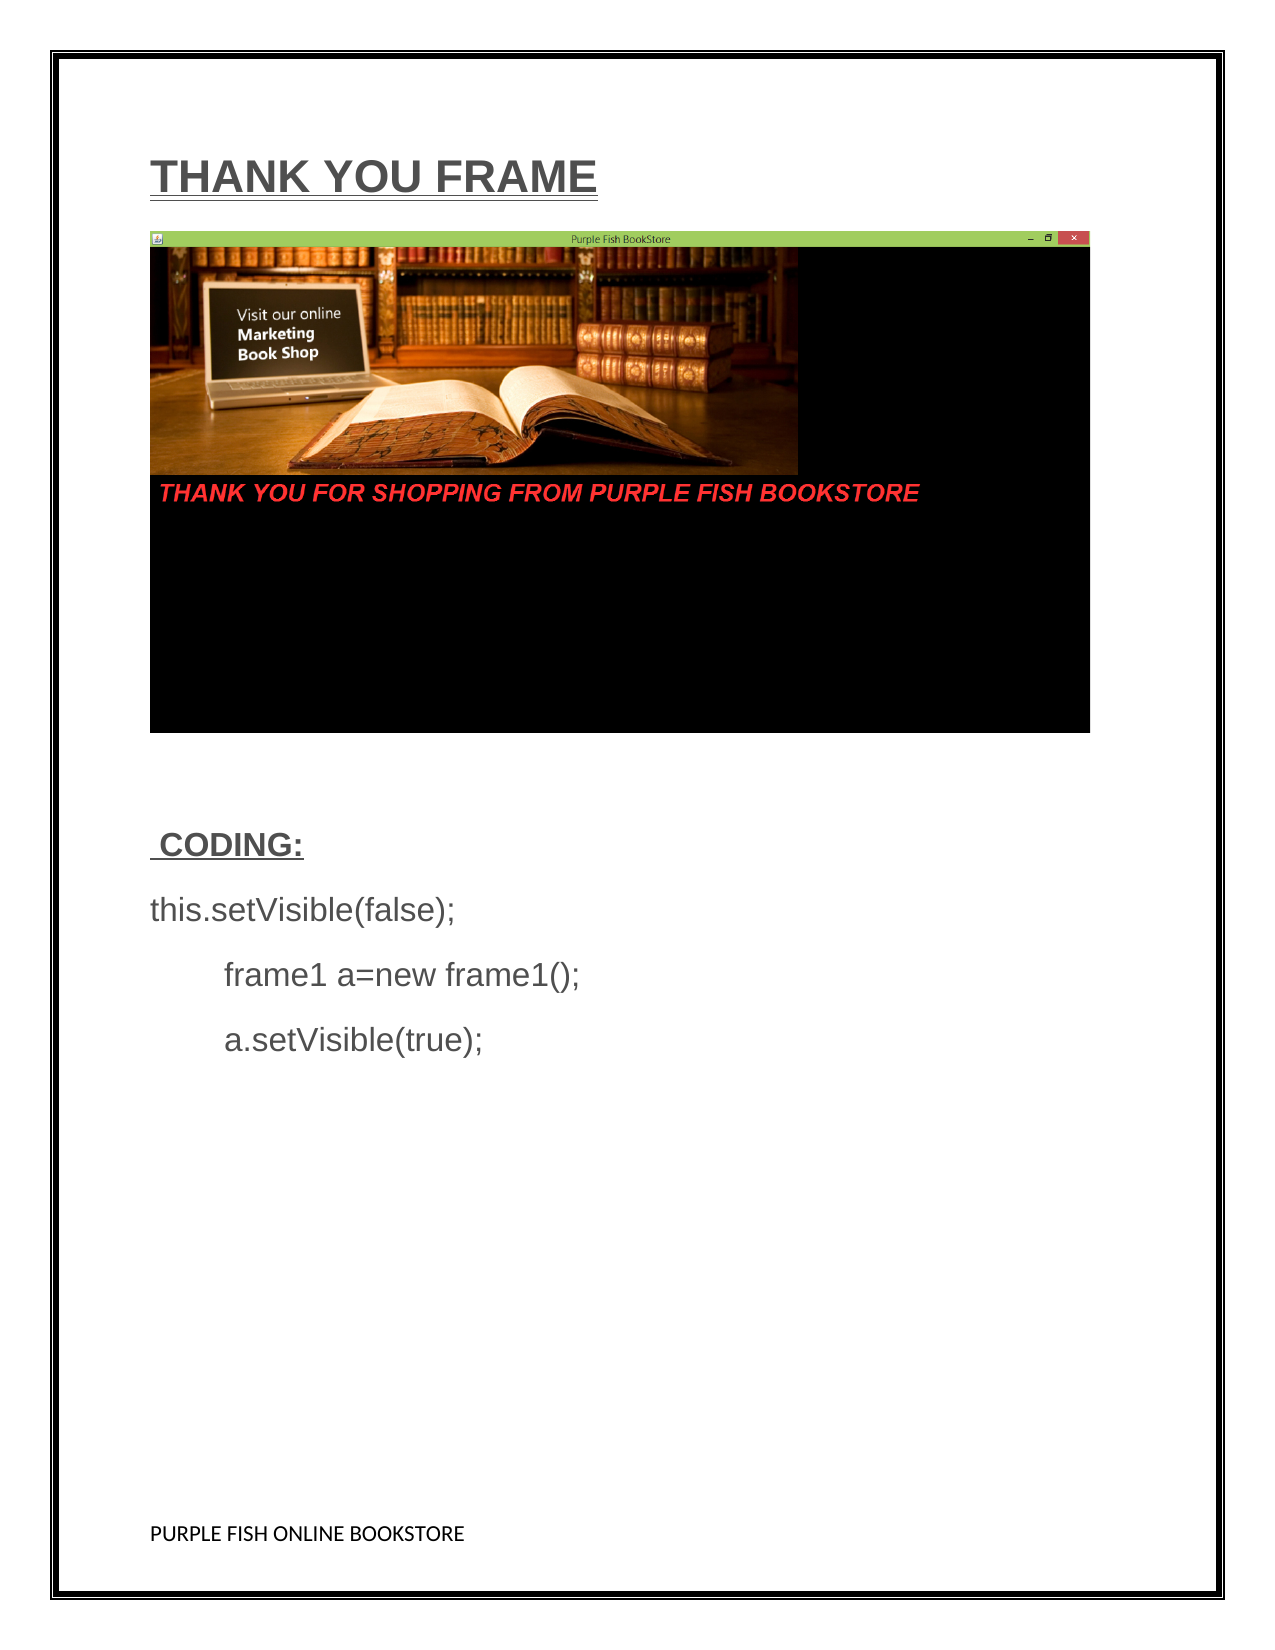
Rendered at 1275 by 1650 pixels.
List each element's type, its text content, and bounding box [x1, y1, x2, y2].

text CODING: [150, 825, 1125, 863]
text a.setVisible(true); [150, 1020, 1125, 1058]
text THANK YOU FRAME [150, 150, 1125, 203]
text this.setVisible(false); [150, 890, 1125, 928]
text frame1 a=new frame1(); [150, 955, 1125, 993]
picture [150, 231, 1091, 733]
